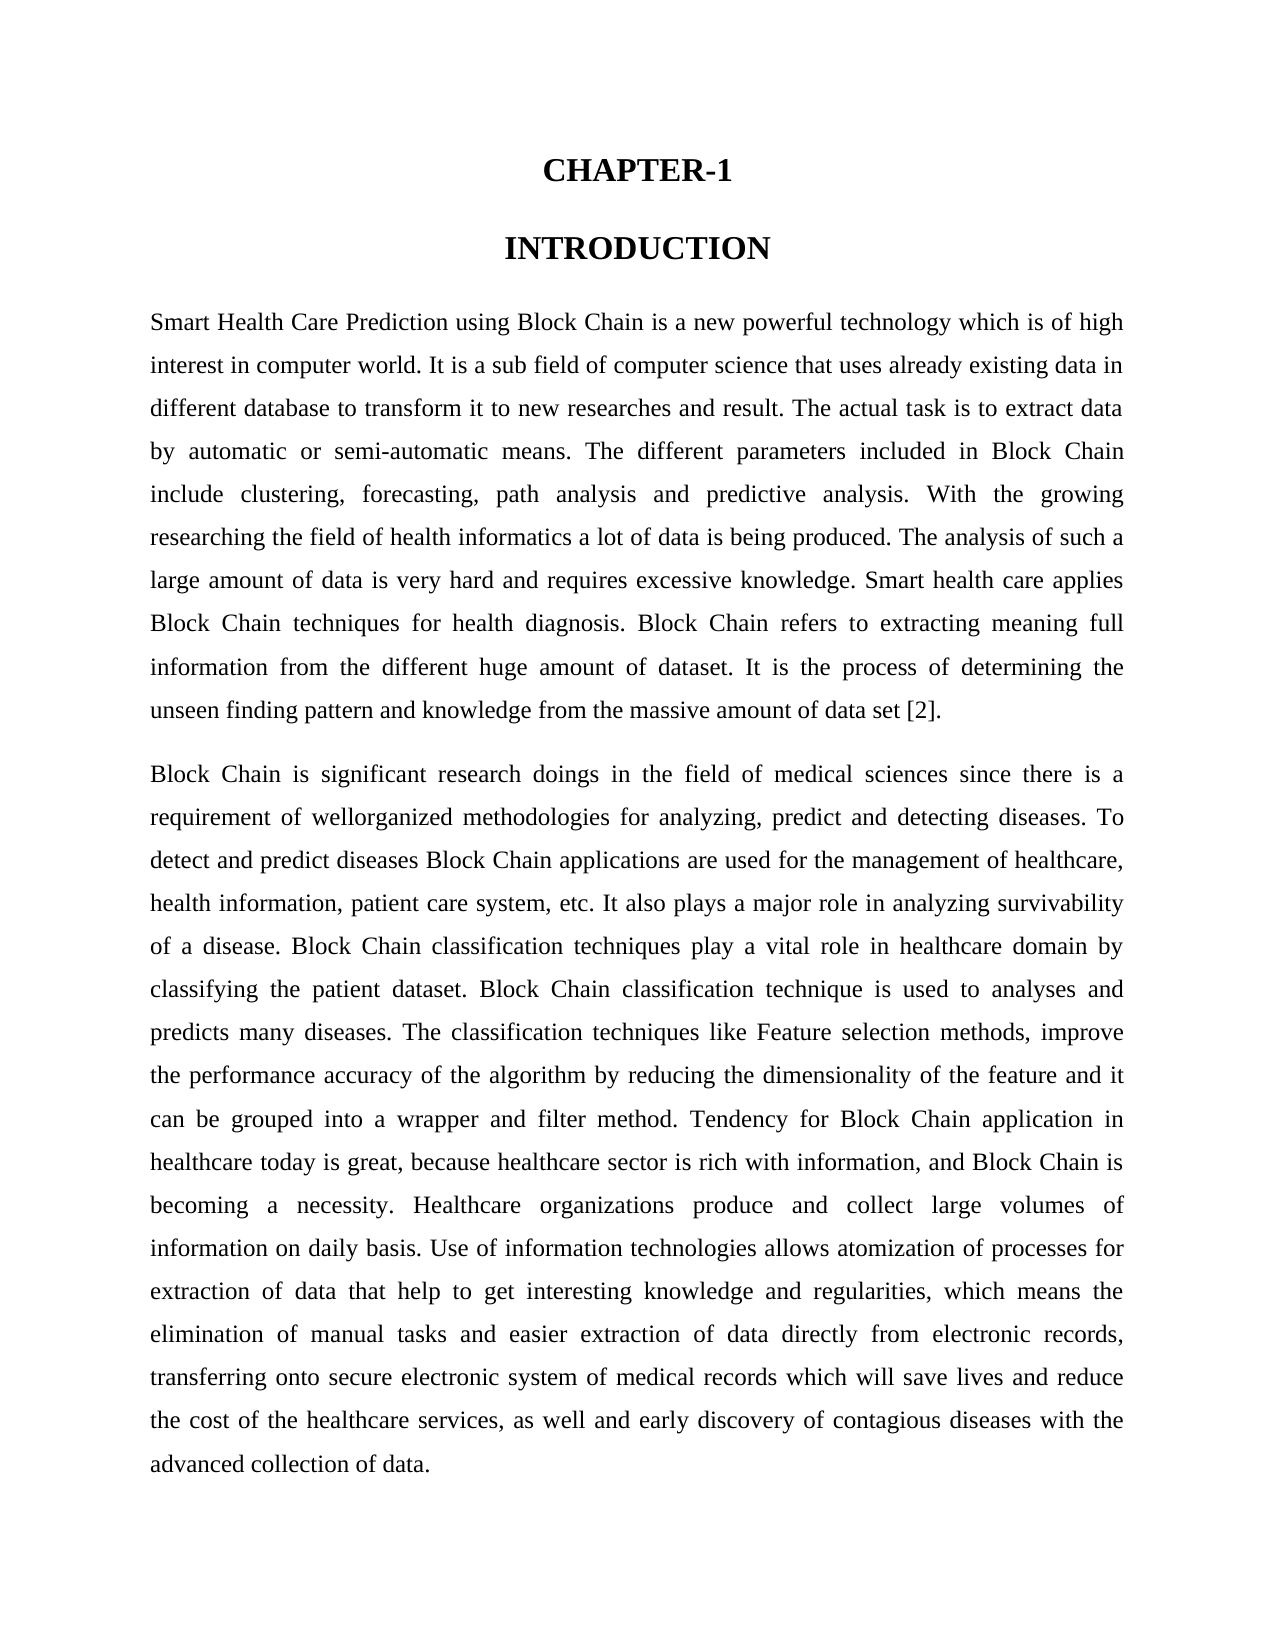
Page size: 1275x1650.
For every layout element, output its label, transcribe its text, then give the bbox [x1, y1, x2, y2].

text Smart Health Care Prediction using Block Chain is a new powerful technology which is of high interest in computer world. It is a sub field of computer science that uses already existing data in different database to transform it to new researches and result. The actual task is to extract data by automatic or semi-automatic means. The different parameters included in Block Chain include clustering, forecasting, path analysis and predictive analysis. With the growing researching the field of health informatics a lot of data is being produced. The analysis of such a large amount of data is very hard and requires excessive knowledge. Smart health care applies Block Chain techniques for health diagnosis. Block Chain refers to extracting meaning full information from the different huge amount of dataset. It is the process of determining the unseen finding pattern and knowledge from the massive amount of data set [2]. [150, 307, 1125, 723]
text Block Chain is significant research doings in the field of medical sciences since there is a requirement of wellorganized methodologies for analyzing, predict and detecting diseases. To detect and predict diseases Block Chain applications are used for the management of healthcare, health information, patient care system, etc. It also plays a major role in analyzing survivability of a disease. Block Chain classification techniques play a vital role in healthcare domain by classifying the patient dataset. Block Chain classification technique is used to analyses and predicts many diseases. The classification techniques like Feature selection methods, improve the performance accuracy of the algorithm by reducing the dimensionality of the feature and it can be grouped into a wrapper and filter method. Tendency for Block Chain application in healthcare today is great, because healthcare sector is rich with information, and Block Chain is becoming a necessity. Healthcare organizations produce and collect large volumes of information on daily basis. Use of information technologies allows atomization of processes for extraction of data that help to get interesting knowledge and regularities, which means the elimination of manual tasks and easier extraction of data directly from electronic records, transferring onto secure electronic system of medical records which will save lives and reduce the cost of the healthcare services, as well and early discovery of contagious diseases with the advanced collection of data. [150, 759, 1125, 1477]
text CHAPTER-1 [150, 150, 1125, 188]
text INTRODUCTION [150, 228, 1125, 267]
